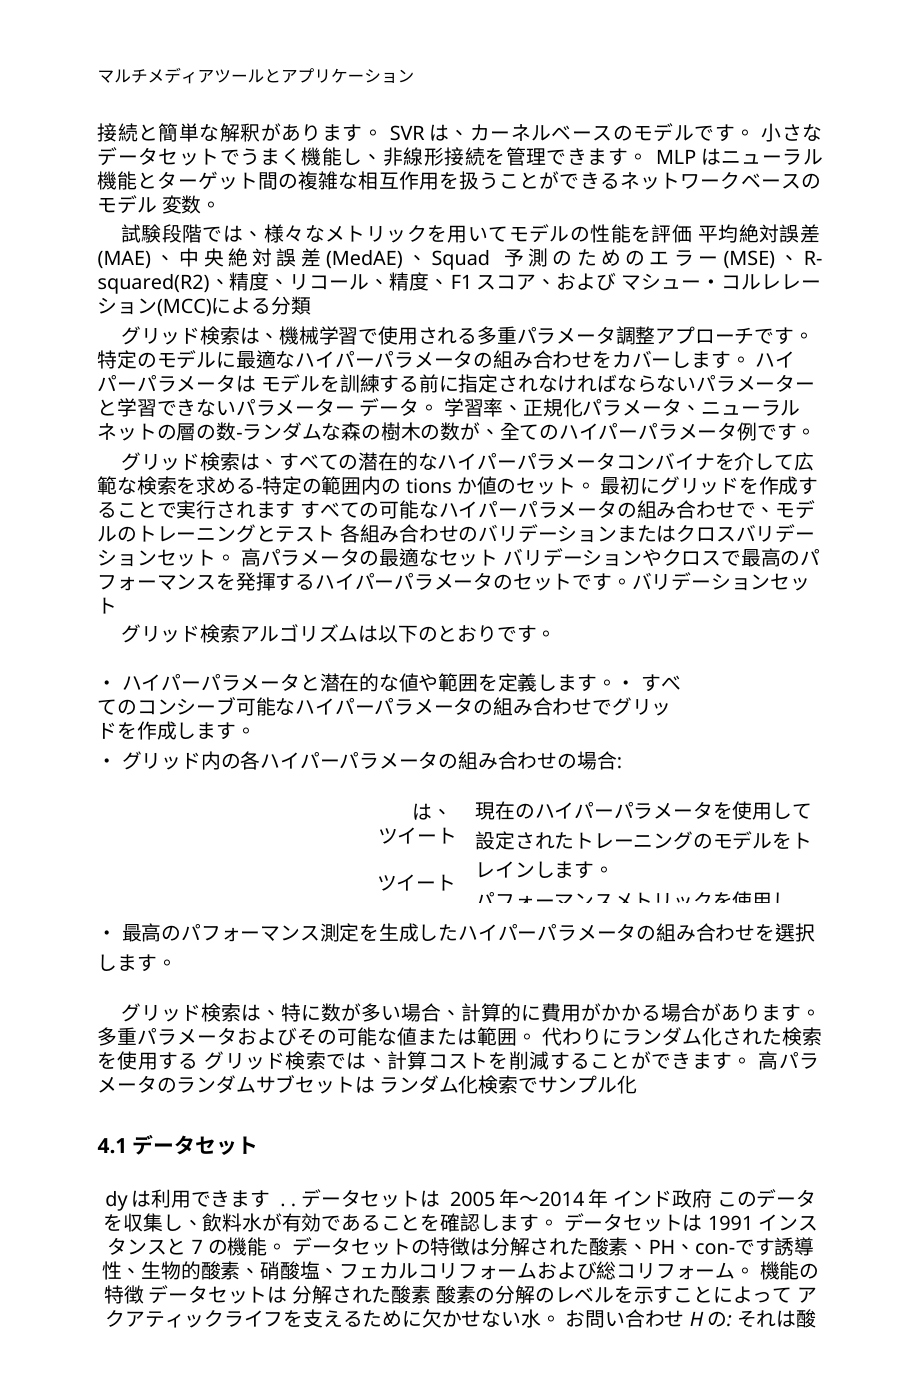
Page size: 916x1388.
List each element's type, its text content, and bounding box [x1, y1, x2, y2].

text ・ グリッド内の各ハイパーパラメータの組み合わせの場合: [97, 743, 825, 774]
text マルチメディアツールとアプリケーション [97, 68, 825, 86]
text 4.1 データセット [97, 1134, 825, 1158]
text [96, 1187, 825, 1331]
text ・ ハイパーパラメータと潜在的な値や範囲を定義します。・ すべてのコンシーブ可能なハイパーパラメータの組み合わせでグリッドを作成します。 [97, 672, 690, 743]
text グリッド検索は、機械学習で使用される多重パラメータ調整アプローチです。特定のモデルに最適なハイパーパラメータの組み合わせをカバーします。 ハイパーパラメータは モデルを訓練する前に指定されなければならないパラメーターと学習できないパラメーター データ。 学習率、正規化パラメータ、ニューラルネットの層の数-ランダムな森の樹木の数が、全てのハイパーパラメータ例です。 [97, 324, 825, 444]
text 試験段階では、様々なメトリックを用いてモデルの性能を評価 平均絶対誤差(MAE)、中央絶対誤差(MedAE)、Squad 予測のためのエラー(MSE)、R-squared(R2)、精度、リコール、精度、F1スコア、および マシュー・コルレレーション(MCC)による分類 [97, 223, 823, 318]
text 接続と簡単な解釈があります。 SVRは、カーネルベースのモデルです。 小さなデータセットでうまく機能し、非線形接続を管理できます。 MLPはニューラル 機能とターゲット間の複雑な相互作用を扱うことができるネットワークベースのモデル 変数。 [97, 121, 823, 217]
table_header は、 ツイート ツイート [101, 788, 465, 902]
table_header 現在のハイパーパラメータを使用して設定されたトレーニングのモデルをトレインします。 パフォーマンスメトリックを使用して、バリデーションまたはクロスバリデーションのモデルを評価します セット(CV = 5)。 パフォーマンス統計を追跡します。 [465, 788, 830, 902]
text グリッド検索アルゴリズムは以下のとおりです。 [121, 618, 825, 648]
text ・ 最高のパフォーマンス測定を生成したハイパーパラメータの組み合わせを選択します。 [97, 915, 825, 977]
text グリッド検索は、すべての潜在的なハイパーパラメータコンバイナを介して広範な検索を求める-特定の範囲内の tions か値のセット。 最初にグリッドを作成することで実行されます すべての可能なハイパーパラメータの組み合わせで、モデルのトレーニングとテスト 各組み合わせのバリデーションまたはクロスバリデーションセット。 高パラメータの最適なセット バリデーションやクロスで最高のパフォーマンスを発揮するハイパーパラメータのセットです。バリデーションセット [97, 450, 825, 618]
text グリッド検索は、特に数が多い場合、計算的に費用がかかる場合があります。 多重パラメータおよびその可能な値または範囲。 代わりにランダム化された検索を使用する グリッド検索では、計算コストを削減することができます。 高パラメータのランダムサブセットは ランダム化検索でサンプル化 [97, 1001, 823, 1097]
